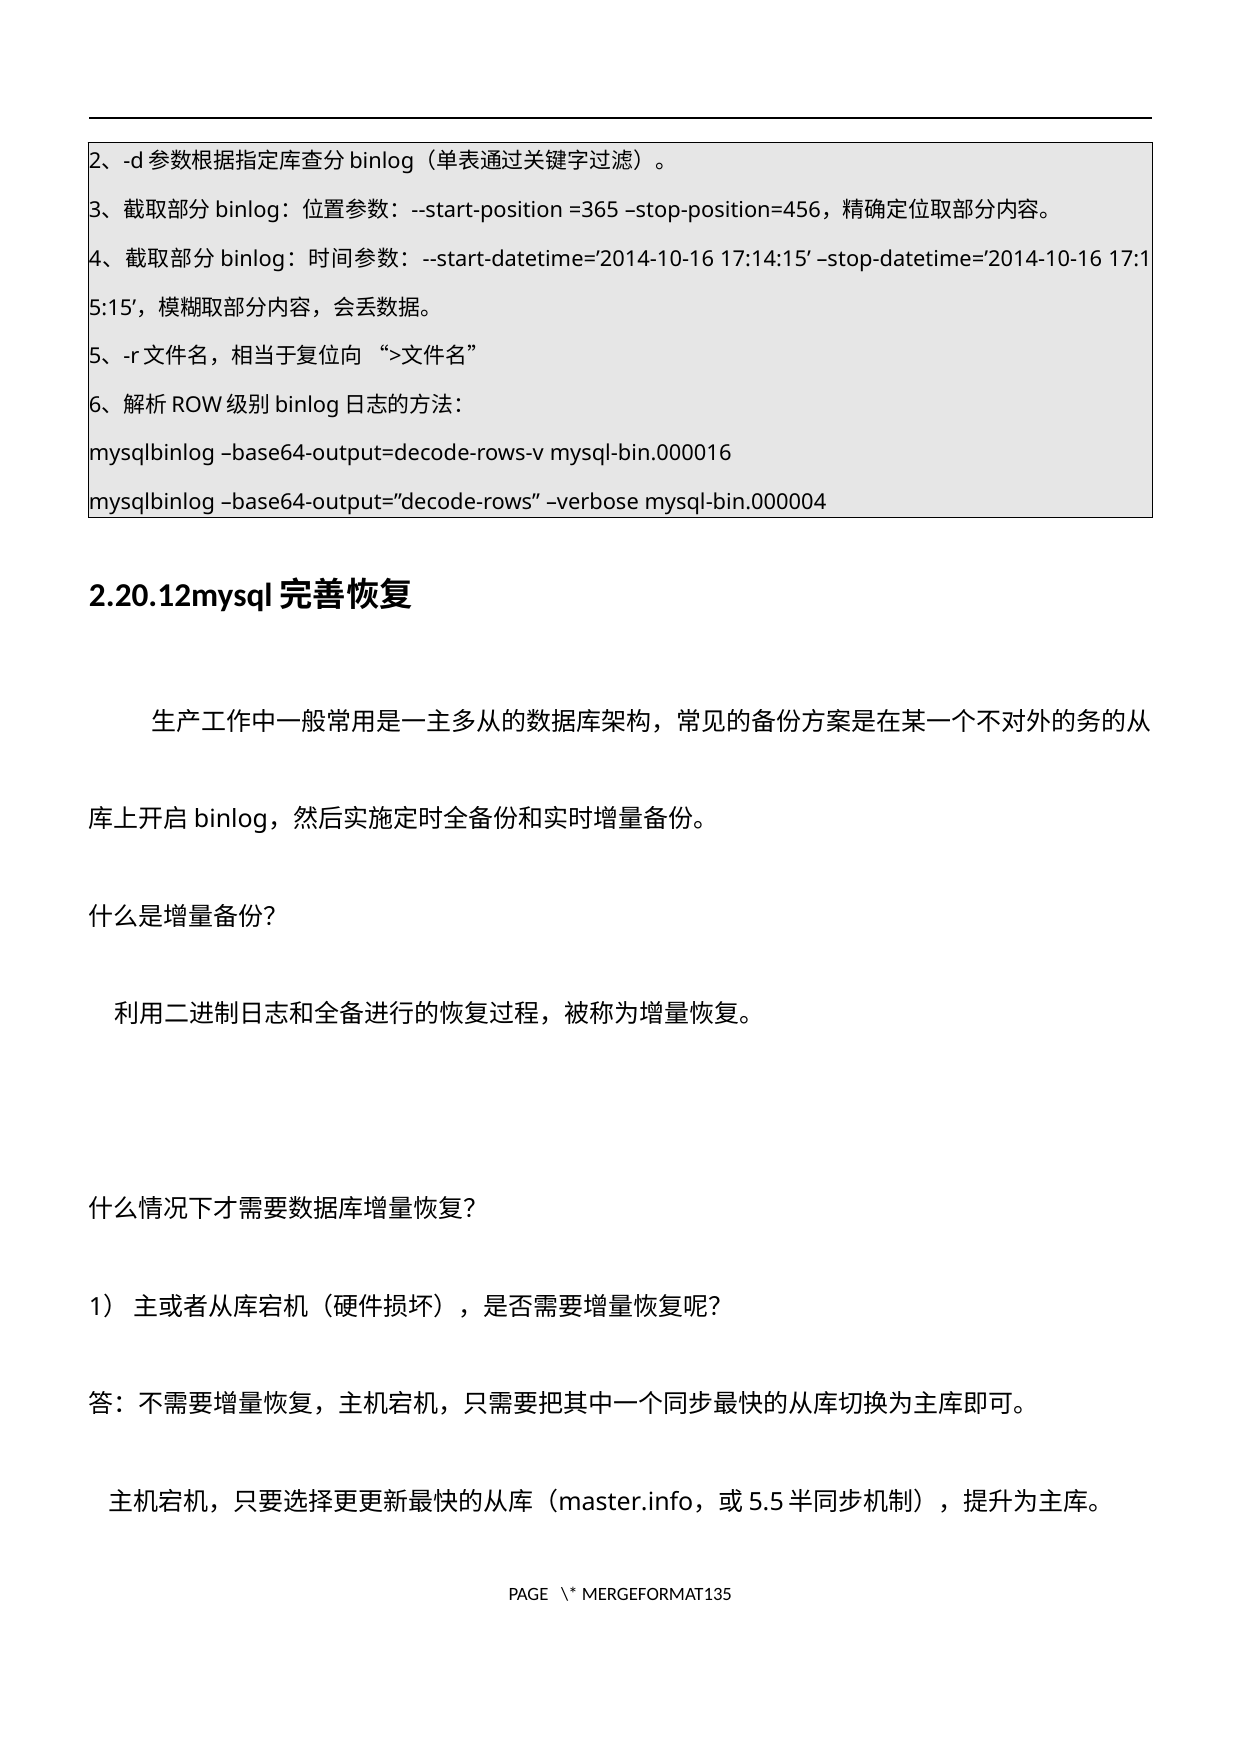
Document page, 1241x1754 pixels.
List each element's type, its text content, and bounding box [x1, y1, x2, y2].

subtitle 2.20.12mysql完善恢复 [89, 560, 1152, 625]
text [89, 687, 1152, 1532]
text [89, 143, 1152, 517]
